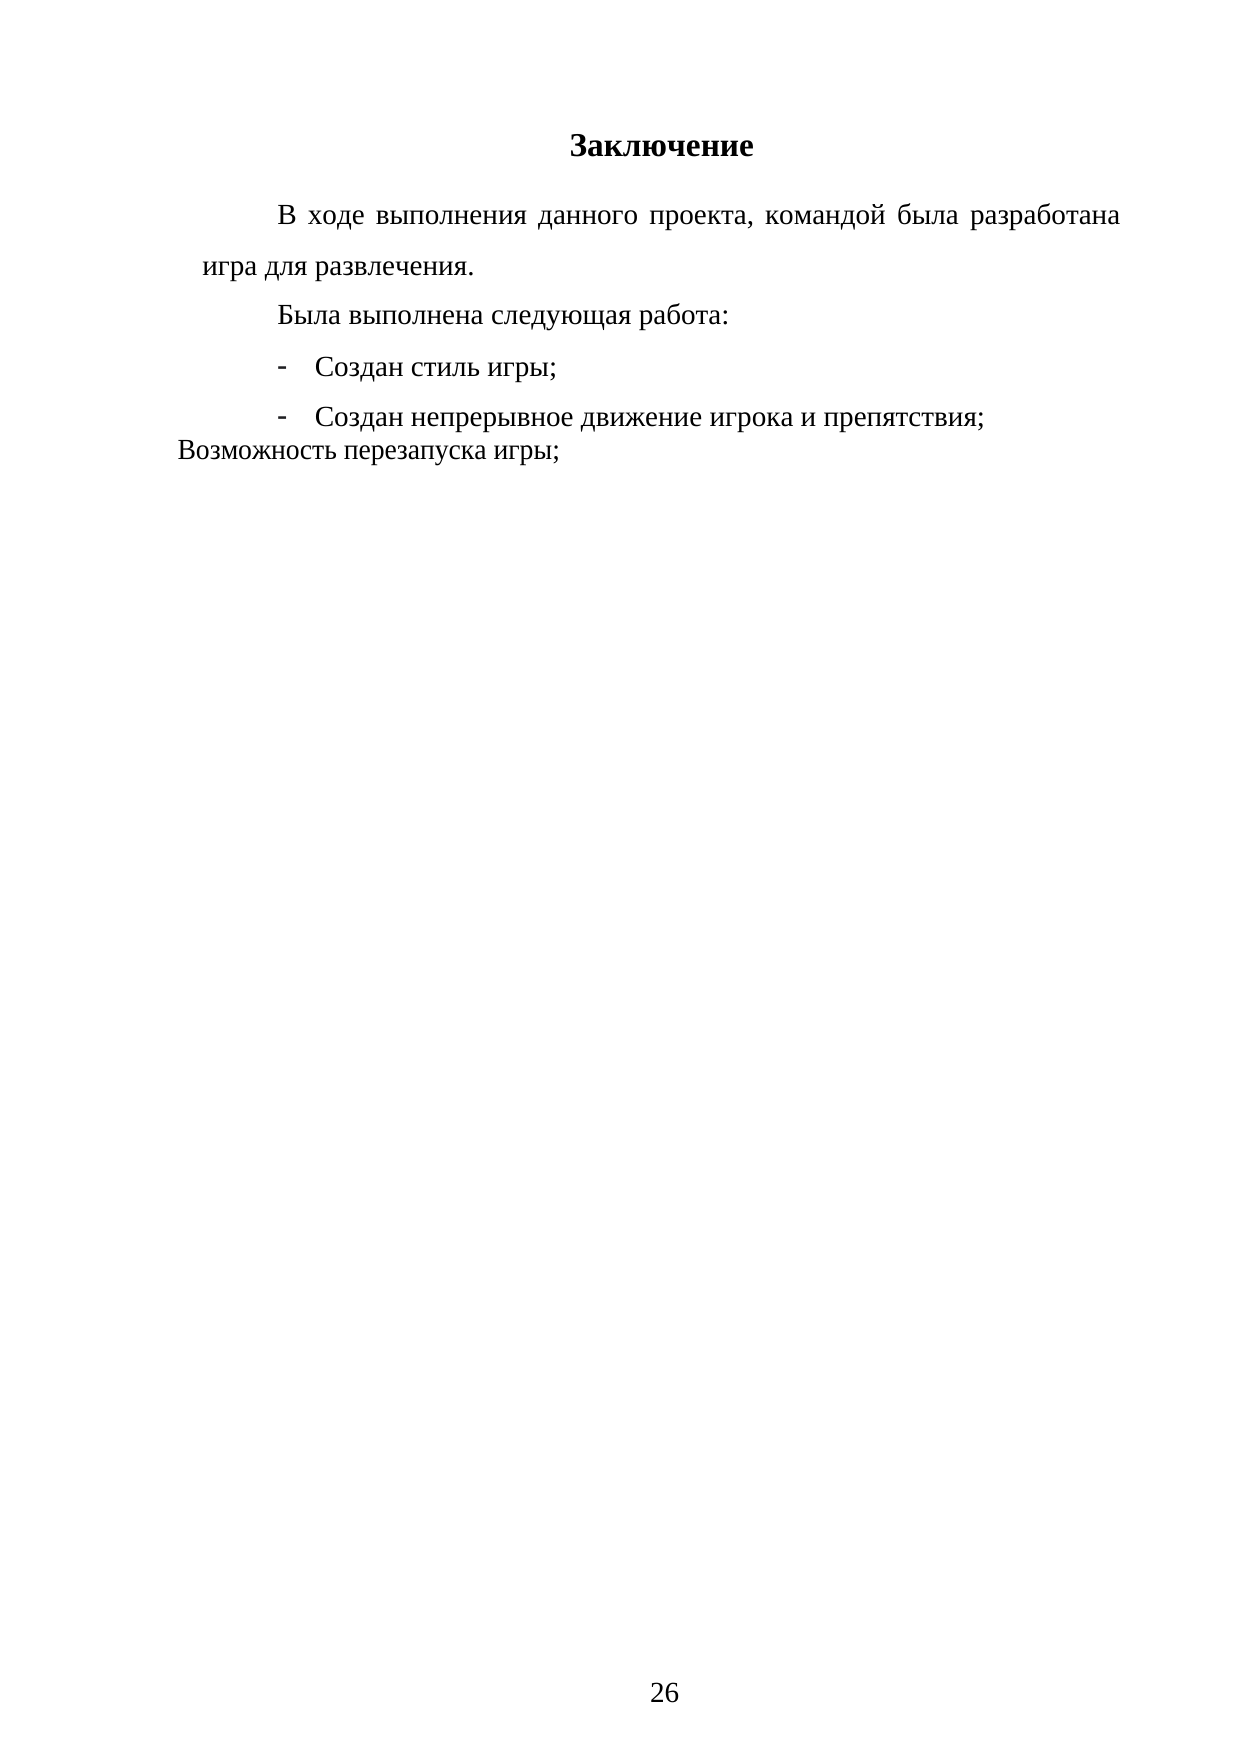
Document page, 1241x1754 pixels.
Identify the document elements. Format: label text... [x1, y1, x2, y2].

text В ходе выполнения данного проекта, командой была разработана игра для развлечения. [202, 197, 1121, 281]
text Была выполнена следующая работа: [277, 298, 1152, 331]
text Заключение [302, 125, 1021, 163]
list Создан стиль игры; [277, 349, 1121, 382]
text Возможность перезапуска игры; [177, 432, 1152, 466]
list Создан непрерывное движение игрока и препятствия; [277, 399, 1152, 432]
